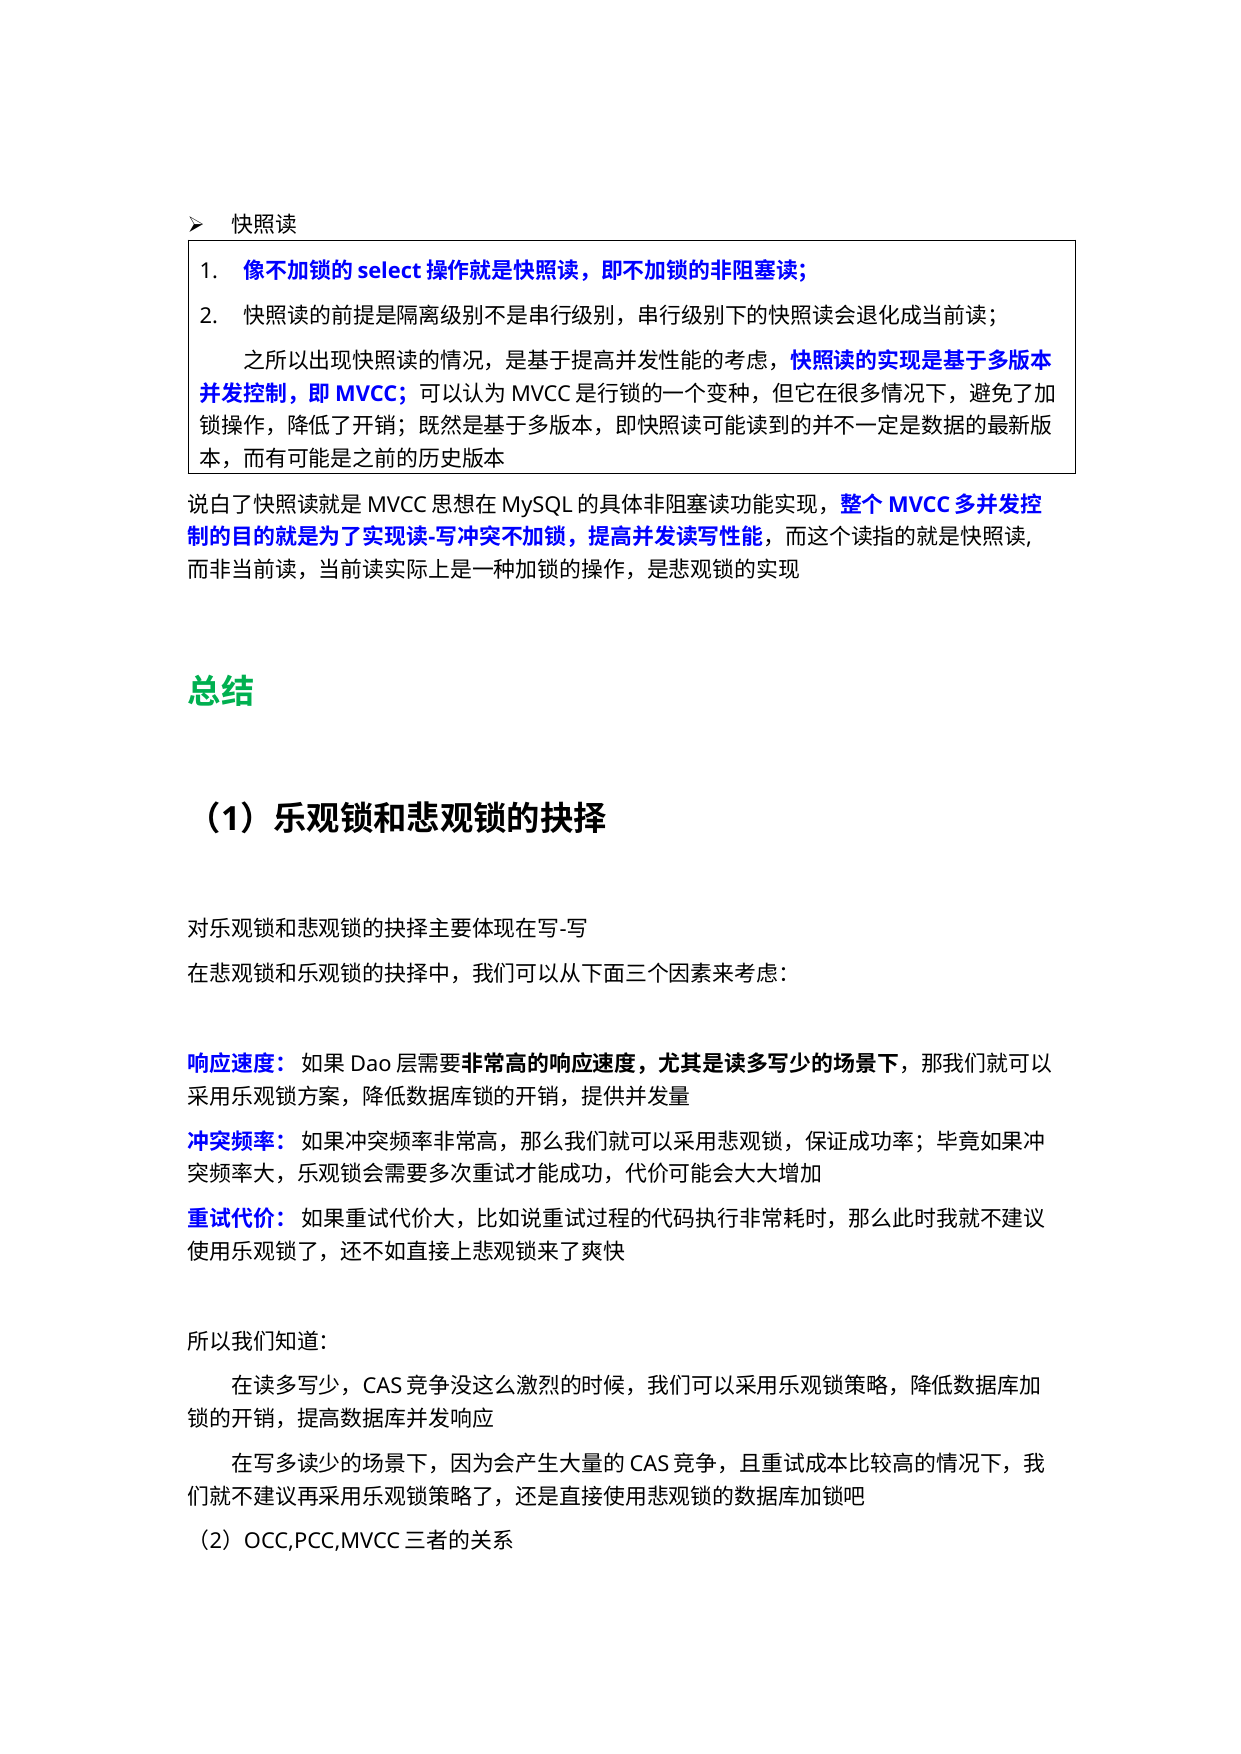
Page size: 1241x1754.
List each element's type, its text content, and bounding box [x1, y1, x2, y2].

text （2）OCC,PCC,MVCC三者的关系 [187, 1523, 1053, 1556]
text 重试代价： 如果重试代价大，比如说重试过程的代码执行非常耗时，那么此时我就不建议使用乐观锁了，还不如直接上悲观锁来了爽快 [187, 1201, 1053, 1266]
text 在写多读少的场景下，因为会产生大量的CAS竞争，且重试成本比较高的情况下，我们就不建议再采用乐观锁策略了，还是直接使用悲观锁的数据库加锁吧 [187, 1446, 1053, 1511]
text 说白了快照读就是MVCC思想在MySQL的具体非阻塞读功能实现，整个MVCC多并发控制的目的就是为了实现读-写冲突不加锁，提高并发读写性能，而这个读指的就是快照读, 而非当前读，当前读实际上是一种加锁的操作，是悲观锁的实现 [187, 487, 1053, 584]
text 在读多写少，CAS竞争没这么激烈的时候，我们可以采用乐观锁策略，降低数据库加锁的开销，提高数据库并发响应 [187, 1368, 1053, 1433]
table_header 像不加锁的select操作就是快照读，即不加锁的非阻塞读； 快照读的前提是隔离级别不是串行级别，串行级别下的快照读会退化成当前读； 之所以出现快照读的情况，是基于提高并发性能的考虑，快照读的实现是基于多版本并发控制，即MVCC；可以认为MVCC是行锁的一个变种，但它在很多情况下，避免了加锁操作，降低了开销；既然是基于多版本，即快照读可能读到的并不一定是数据的最新版本，而有可能是之前的历史版本 [189, 241, 1075, 473]
subtitle （1）乐观锁和悲观锁的抉择 [187, 783, 1053, 848]
text 对乐观锁和悲观锁的抉择主要体现在写-写 [187, 911, 1053, 943]
text 冲突频率： 如果冲突频率非常高，那么我们就可以采用悲观锁，保证成功率；毕竟如果冲突频率大，乐观锁会需要多次重试才能成功，代价可能会大大增加 [187, 1123, 1053, 1188]
subtitle 总结 [187, 656, 1053, 721]
text 在悲观锁和乐观锁的抉择中，我们可以从下面三个因素来考虑： [187, 956, 1053, 988]
list 快照读 [187, 207, 1053, 239]
text 所以我们知道： [187, 1323, 1053, 1356]
text 响应速度： 如果Dao层需要非常高的响应速度，尤其是读多写少的场景下，那我们就可以采用乐观锁方案，降低数据库锁的开销，提供并发量 [187, 1046, 1053, 1111]
